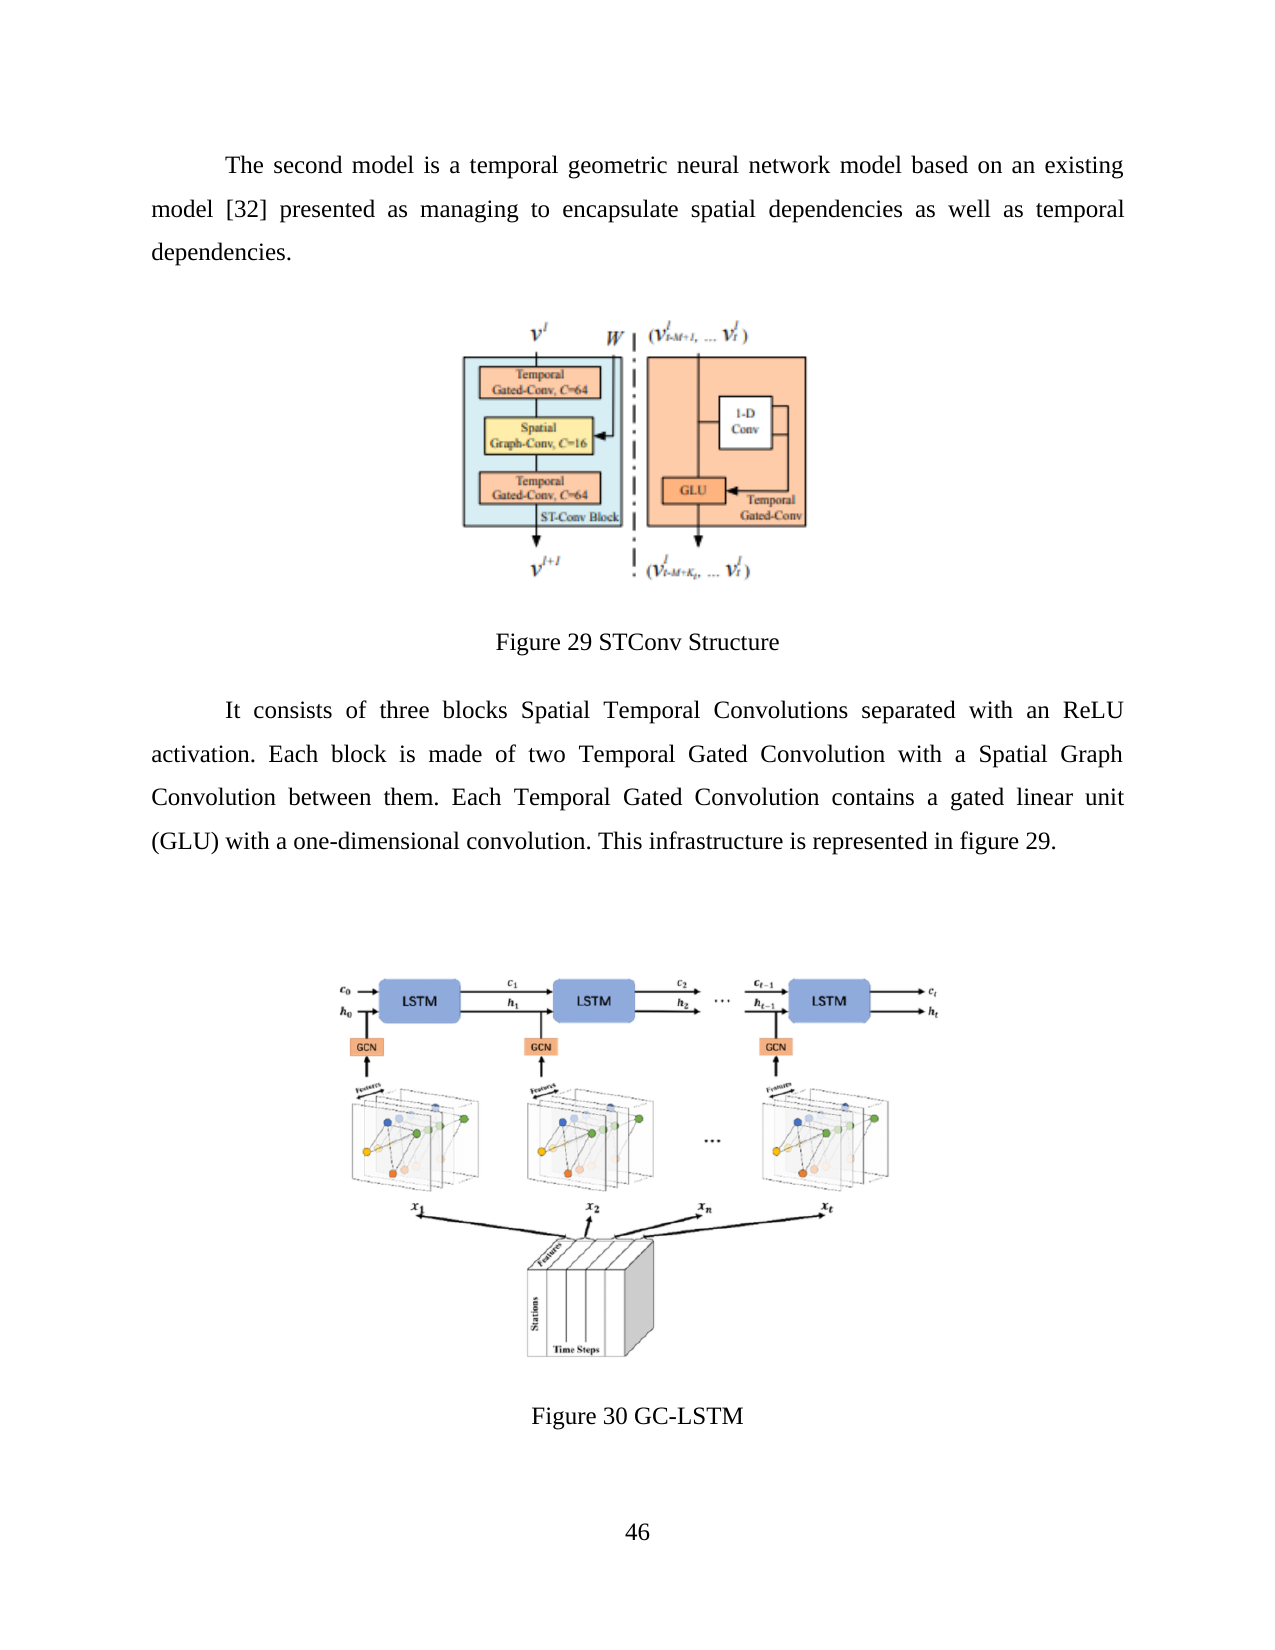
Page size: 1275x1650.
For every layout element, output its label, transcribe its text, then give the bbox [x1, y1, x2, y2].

text It consists of three blocks Spatial Temporal Convolutions separated with an ReLU activation. Each block is made of two Temporal Gated Convolution with a Spatial Graph Convolution between them. Each Temporal Gated Convolution contains a gated linear unit (GLU) with a one-dimensional convolution. This infrastructure is represented in figure 29. [151, 695, 1125, 855]
text The second model is a temporal geometric neural network model based on an existing model presented as managing to encapsulate spatial dependencies as well as temporal dependencies. [151, 150, 1125, 266]
picture [333, 962, 942, 1363]
picture [456, 305, 819, 589]
